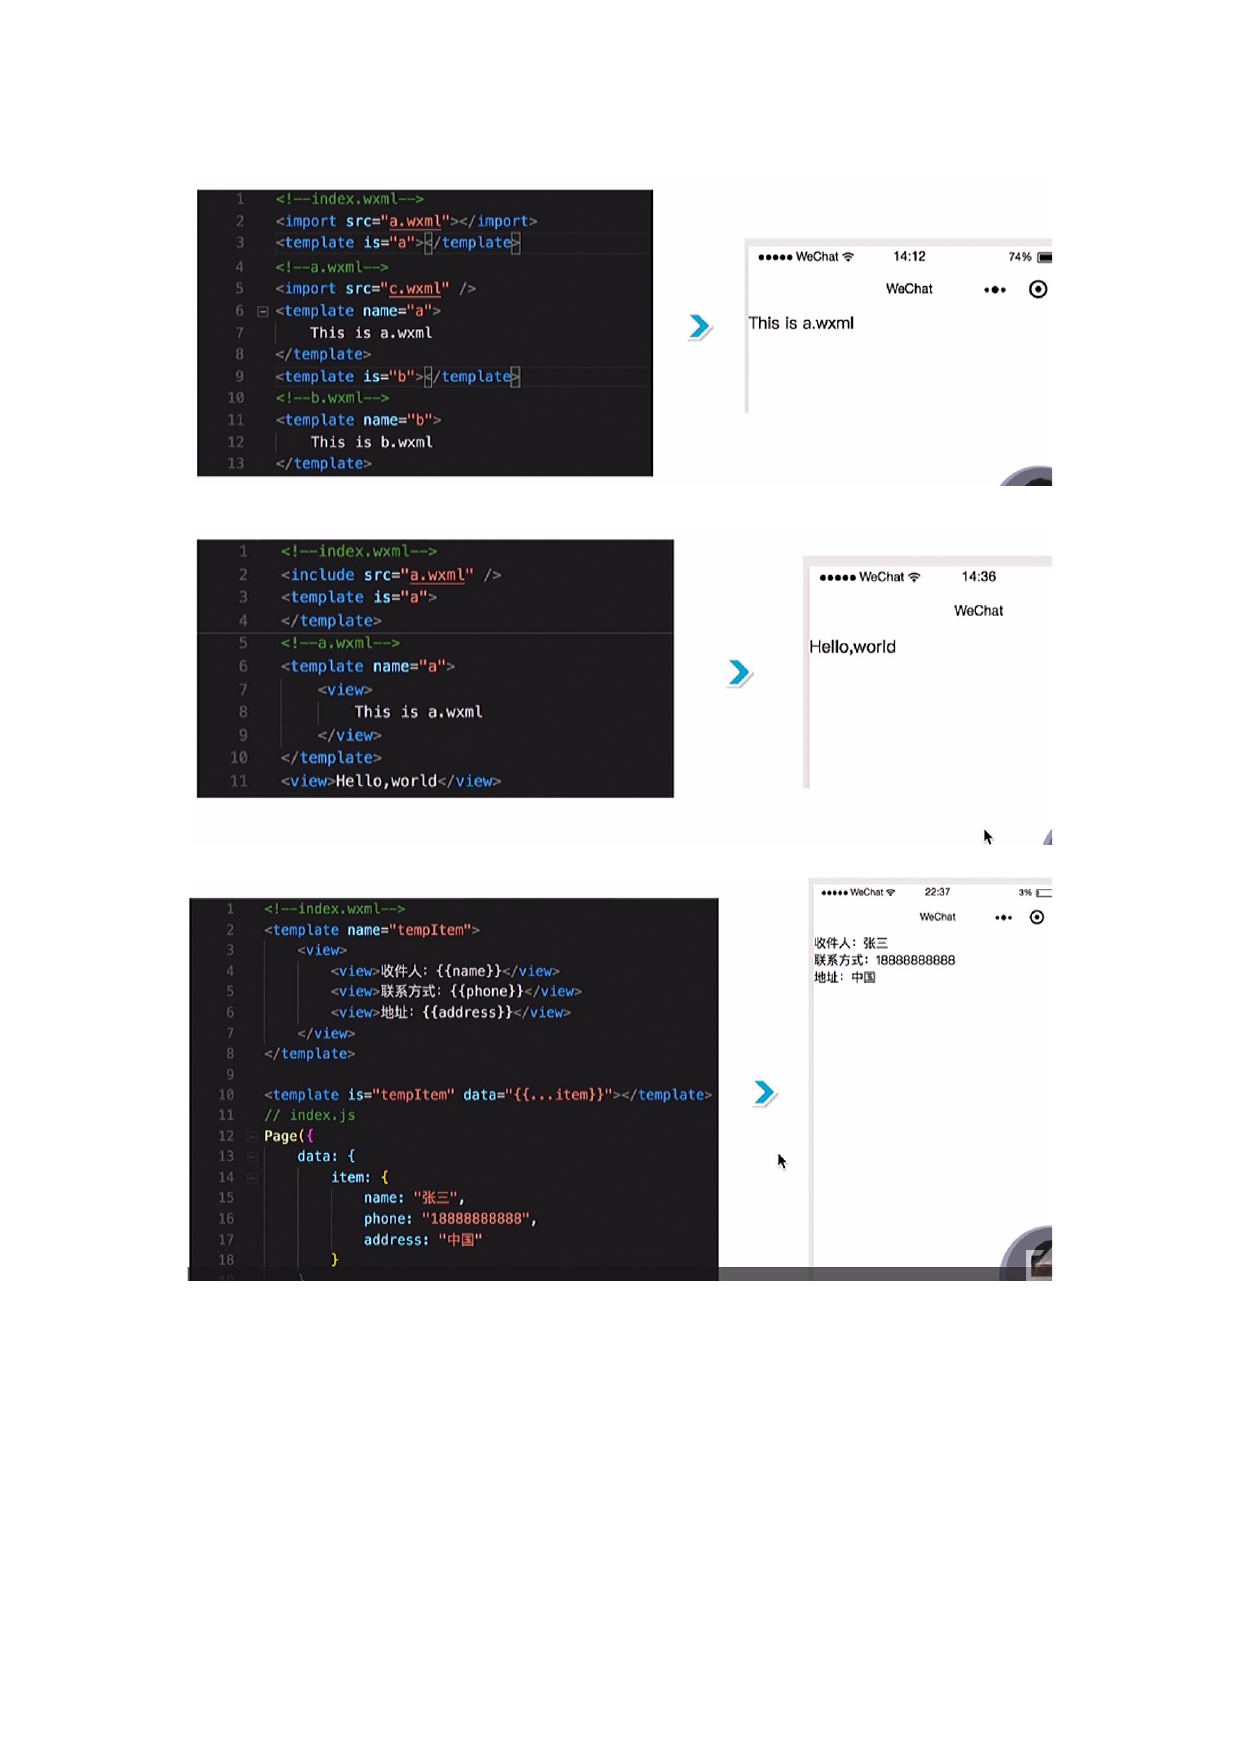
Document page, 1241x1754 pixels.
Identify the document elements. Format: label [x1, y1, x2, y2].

picture [187, 877, 1053, 1281]
picture [187, 172, 1053, 486]
picture [187, 524, 1053, 845]
